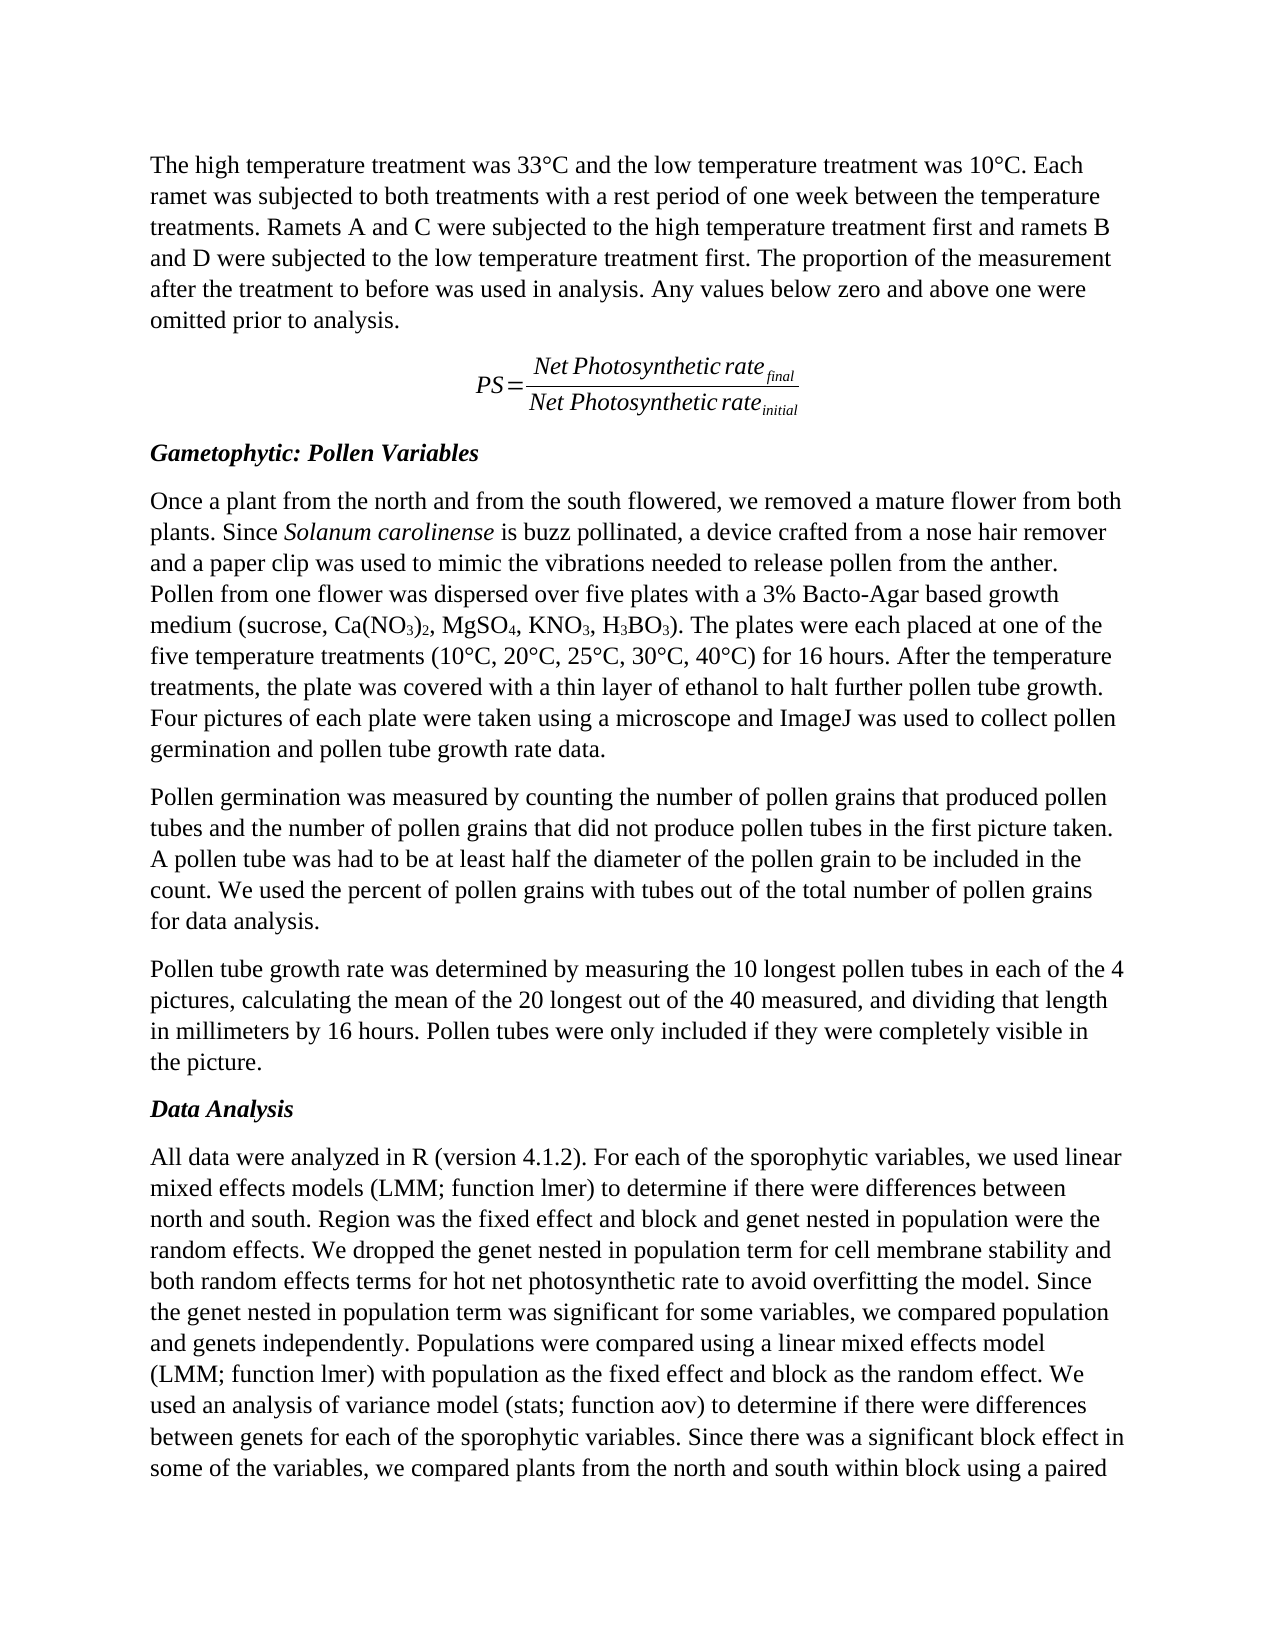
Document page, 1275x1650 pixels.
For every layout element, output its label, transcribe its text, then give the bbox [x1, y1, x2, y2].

text Gametophytic: Pollen Variables [150, 438, 1125, 467]
text Pollen germination was measured by counting the number of pollen grains that produced pollen tubes and the number of pollen grains that did not produce pollen tubes in the first picture taken. A pollen tube was had to be at least half the diameter of the pollen grain to be included in the count. We used the percent of pollen grains with tubes out of the total number of pollen grains for data analysis. [150, 782, 1125, 935]
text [150, 1142, 1125, 1481]
text Data Analysis [150, 1094, 1125, 1123]
text Pollen tube growth rate was determined by measuring the 10 longest pollen tubes in each of the 4 pictures, calculating the mean of the 20 longest out of the 40 measured, and dividing that length in millimeters by 16 hours. Pollen tubes were only included if they were completely visible in the picture. [150, 954, 1125, 1076]
text Once a plant from the north and from the south flowered, we removed a mature flower from both plants. Since Solanum carolinense is buzz pollinated, a device crafted from a nose hair remover and a paper clip was used to mimic the vibrations needed to release pollen from the anther. Pollen from one flower was dispersed over five plates with a 3% Bacto-Agar based growth medium (sucrose, Ca(NO3)2, MgSO4, KNO3, H3BO3). The plates were each placed at one of the five temperature treatments (10°C, 20°C, 25°C, 30°C, 40°C) for 16 hours. After the temperature treatments, the plate was covered with a thin layer of ethanol to halt further pollen tube growth. Four pictures of each plate were taken using a microscope and ImageJ was used to collect pollen germination and pollen tube growth rate data. [150, 486, 1125, 763]
text The high temperature treatment was 33°C and the low temperature treatment was 10°C. Each ramet was subjected to both treatments with a rest period of one week between the temperature treatments. Ramets A and C were subjected to the high temperature treatment first and ramets B and D were subjected to the low temperature treatment first. The proportion of the measurement after the treatment to before was used in analysis. Any values below zero and above one were omitted prior to analysis. [150, 150, 1125, 334]
